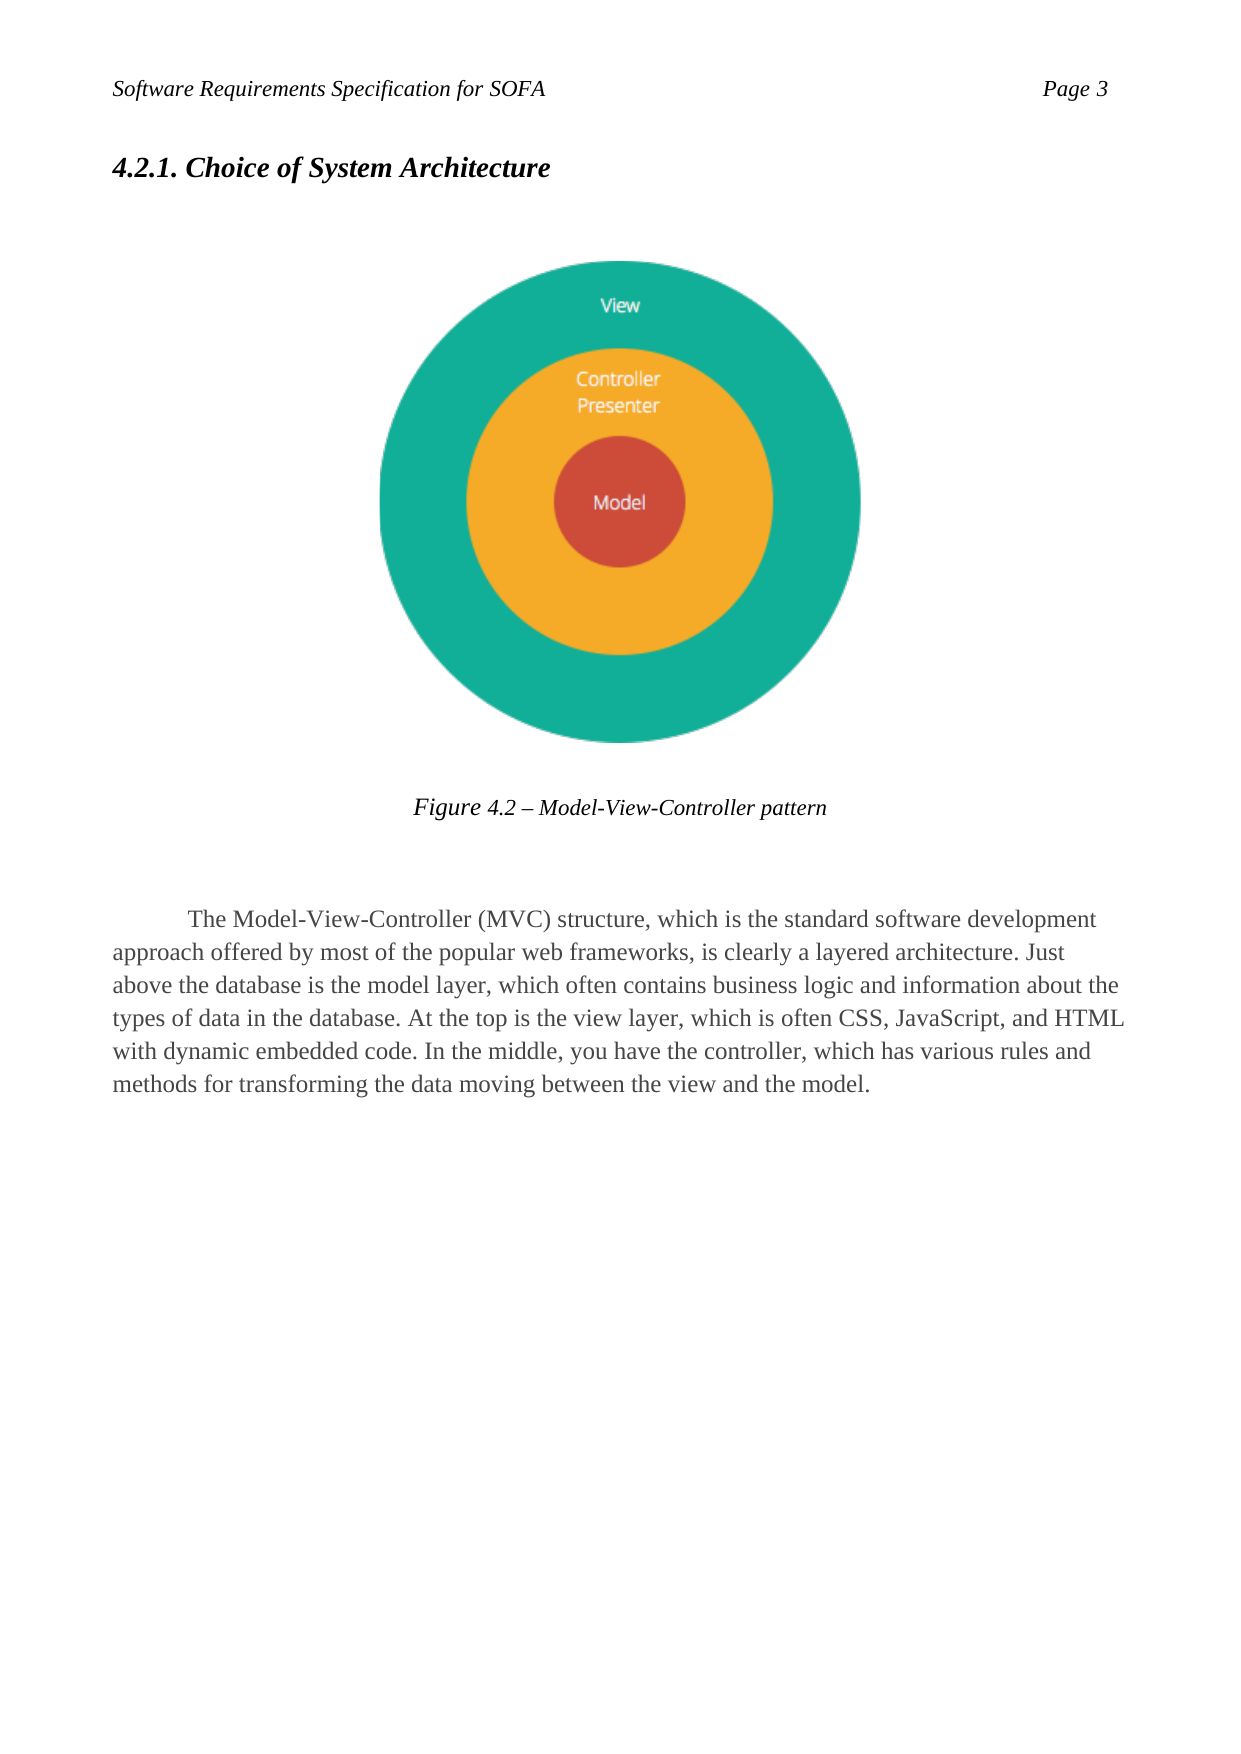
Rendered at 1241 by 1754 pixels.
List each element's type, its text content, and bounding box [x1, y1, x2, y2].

text Figure 4.2 – Model-View-Controller pattern [112, 792, 1128, 821]
text The Model-View-Controller (MVC) structure, which is the standard software development approach offered by most of the popular web frameworks, is clearly a layered architecture. Just above the database is the model layer, which often contains business logic and information about the types of data in the database. At the top is the view layer, which is often CSS, JavaScript, and HTML with dynamic embedded code. In the middle, you have the controller, which has various rules and methods for transforming the data moving between the view and the model. [112, 904, 1128, 1097]
picture [379, 261, 861, 743]
subtitle 4.2.1. Choice of System Architecture [112, 150, 1128, 183]
